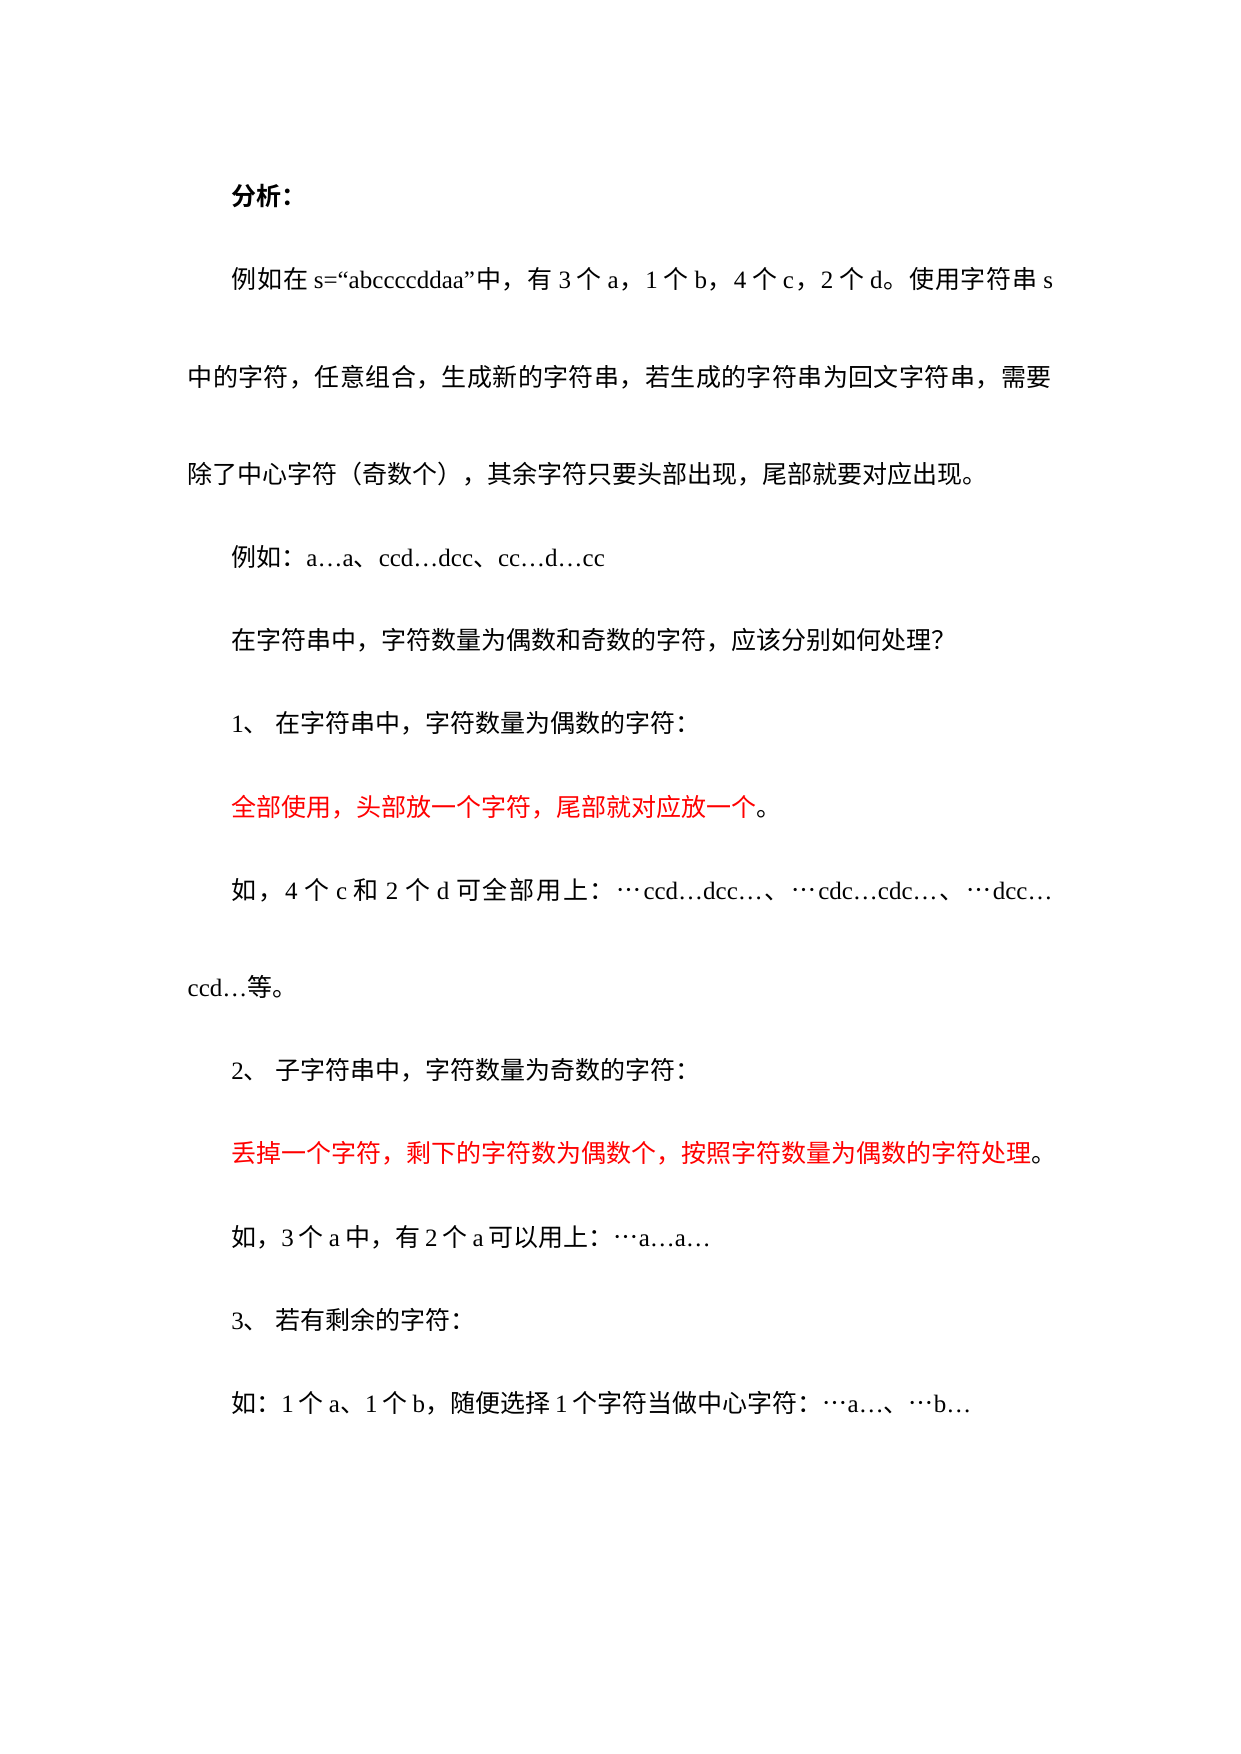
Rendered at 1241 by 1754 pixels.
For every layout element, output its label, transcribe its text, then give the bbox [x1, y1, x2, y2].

list 若有剩余的字符： [231, 1286, 1053, 1351]
list 子字符串中，字符数量为奇数的字符： [231, 1036, 1053, 1101]
text 如，4个c和2个d可全部用上：…ccd…dcc…、…cdc…cdc…、…dcc…ccd…等。 [187, 856, 1053, 1018]
list 在字符串中，字符数量为偶数的字符： [231, 689, 1053, 754]
text 分析： [187, 162, 1053, 227]
text 例如在s=“abccccddaa”中，有3个a，1个b，4个c，2个d。使用字符串s中的字符，任意组合，生成新的字符串，若生成的字符串为回文字符串，需要除了中心字符（奇数个），其余字符只要头部出现，尾部就要对应出现。 [187, 245, 1053, 505]
text 丢掉一个字符，剩下的字符数为偶数个，按照字符数量为偶数的字符处理。 [231, 1119, 1053, 1184]
text 例如：a…a、ccd…dcc、cc…d…cc [187, 523, 1053, 588]
text 在字符串中，字符数量为偶数和奇数的字符，应该分别如何处理？ [187, 606, 1053, 671]
text 如：1个a、1个b，随便选择1个字符当做中心字符：…a…、…b… [187, 1369, 1053, 1434]
text 如，3个a中，有2个a可以用上：…a…a… [187, 1203, 1053, 1268]
text 全部使用，头部放一个字符，尾部就对应放一个。 [231, 773, 1053, 838]
